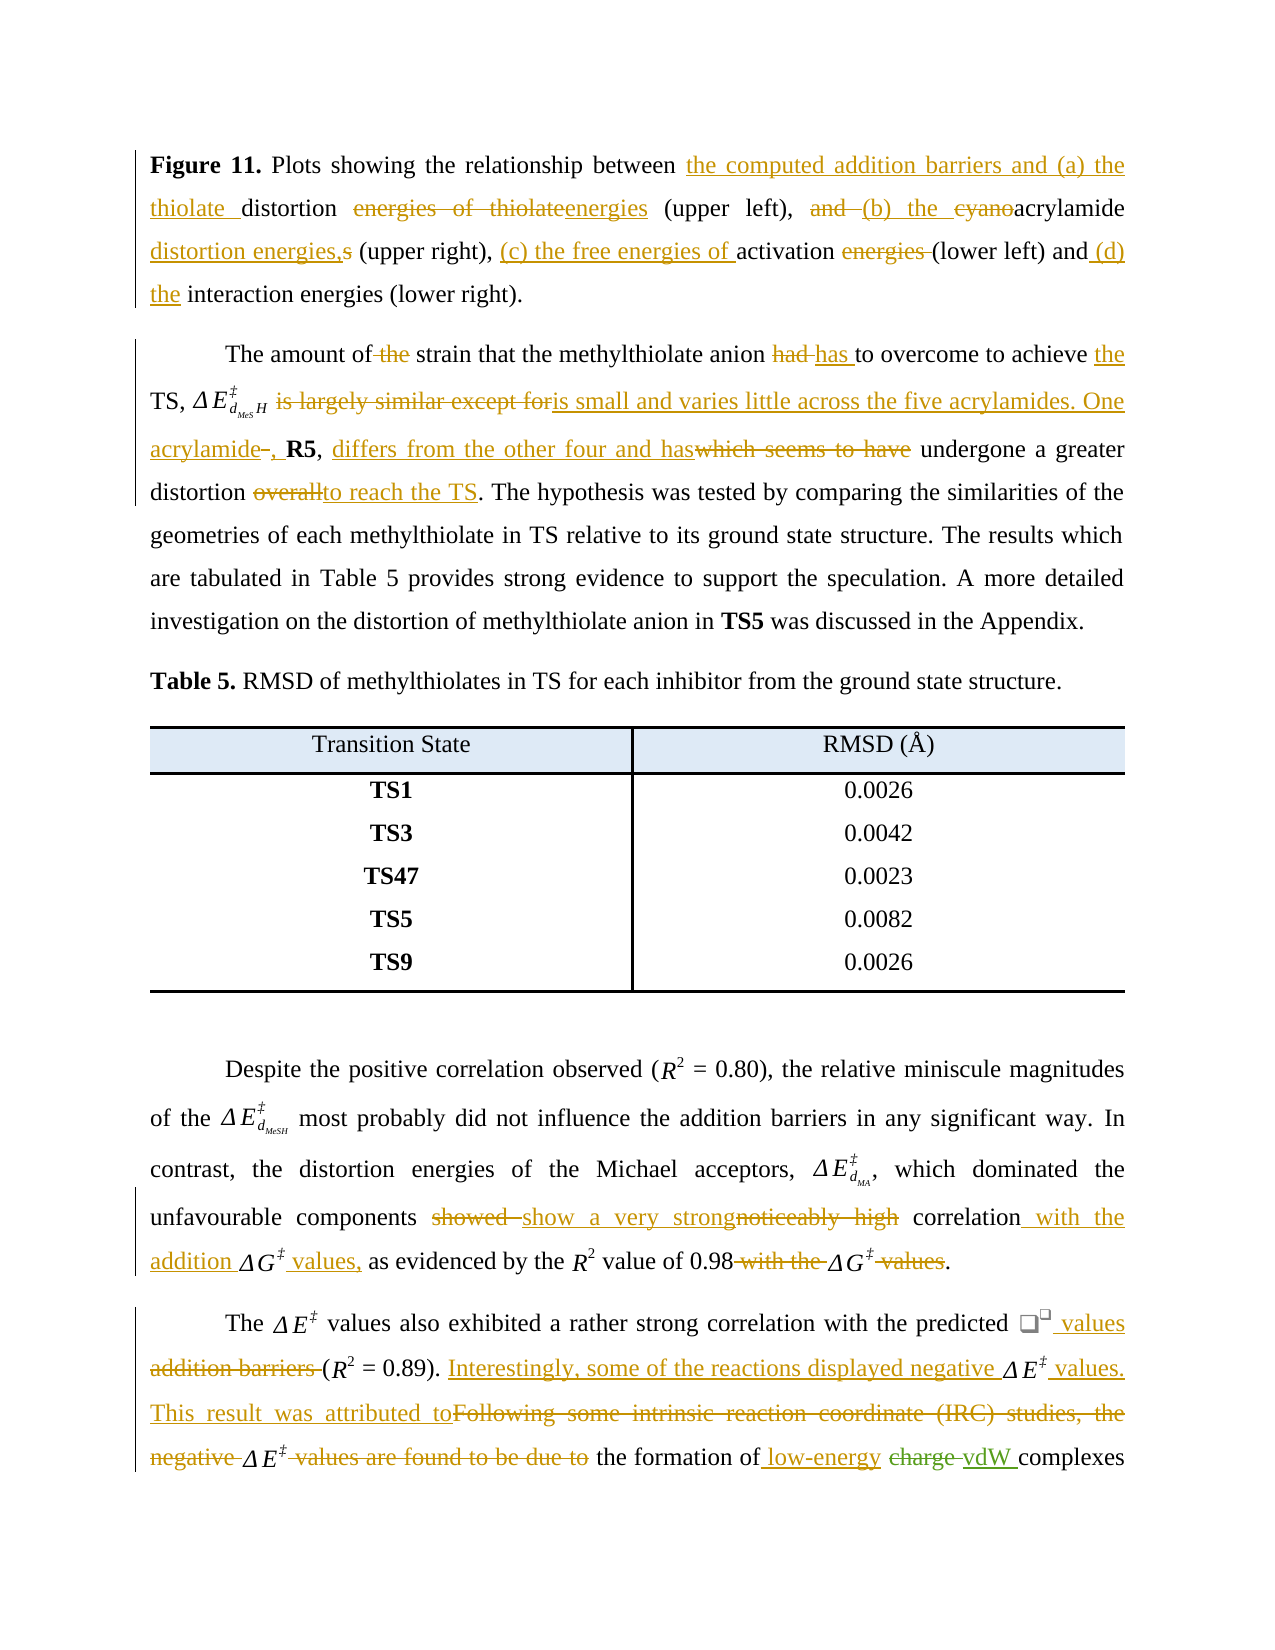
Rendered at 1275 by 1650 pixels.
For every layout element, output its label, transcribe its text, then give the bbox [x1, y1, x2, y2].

table_header Transition State [150, 729, 631, 772]
text Despite the positive correlation observed ( = 0.80), the relative miniscule magnitudes of the most probably did not influence the addition barriers in any significant way. In contrast, the distortion energies of the Michael acceptors, , which dominated the unfavourable components correlation as evidenced by the value of 0.98. [150, 1053, 1125, 1276]
table_cell TS1 [150, 775, 631, 818]
table_cell 0.0042 [634, 818, 1125, 861]
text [150, 1307, 1125, 1472]
table_cell 0.0026 [634, 947, 1125, 990]
text The amount of strain that the methylthiolate anion to overcome to achieve TS, R5, undergone a greater distortion . The hypothesis was tested by comparing the similarities of the geometries of each methylthiolate in TS relative to its ground state structure. The results which are tabulated in Table 5 provides strong evidence to support the speculation. A more detailed investigation on the distortion of methylthiolate anion in TS5 was discussed in the Appendix. [150, 339, 1125, 635]
table_cell TS5 [150, 904, 631, 947]
table_cell TS9 [150, 947, 631, 990]
table_cell 0.0082 [634, 904, 1125, 947]
table_cell TS3 [150, 818, 631, 861]
text Table 5. RMSD of methylthiolates in TS for each inhibitor from the ground state structure. [150, 666, 1125, 695]
table_cell TS47 [150, 861, 631, 904]
table_cell 0.0026 [634, 775, 1125, 818]
text Figure 11. Plots showing the relationship between distortion (upper left), acrylamide (upper right), activation (lower left) and interaction energies (lower right). [150, 150, 1125, 308]
table_header RMSD (Å) [634, 729, 1125, 772]
table_cell 0.0023 [634, 861, 1125, 904]
